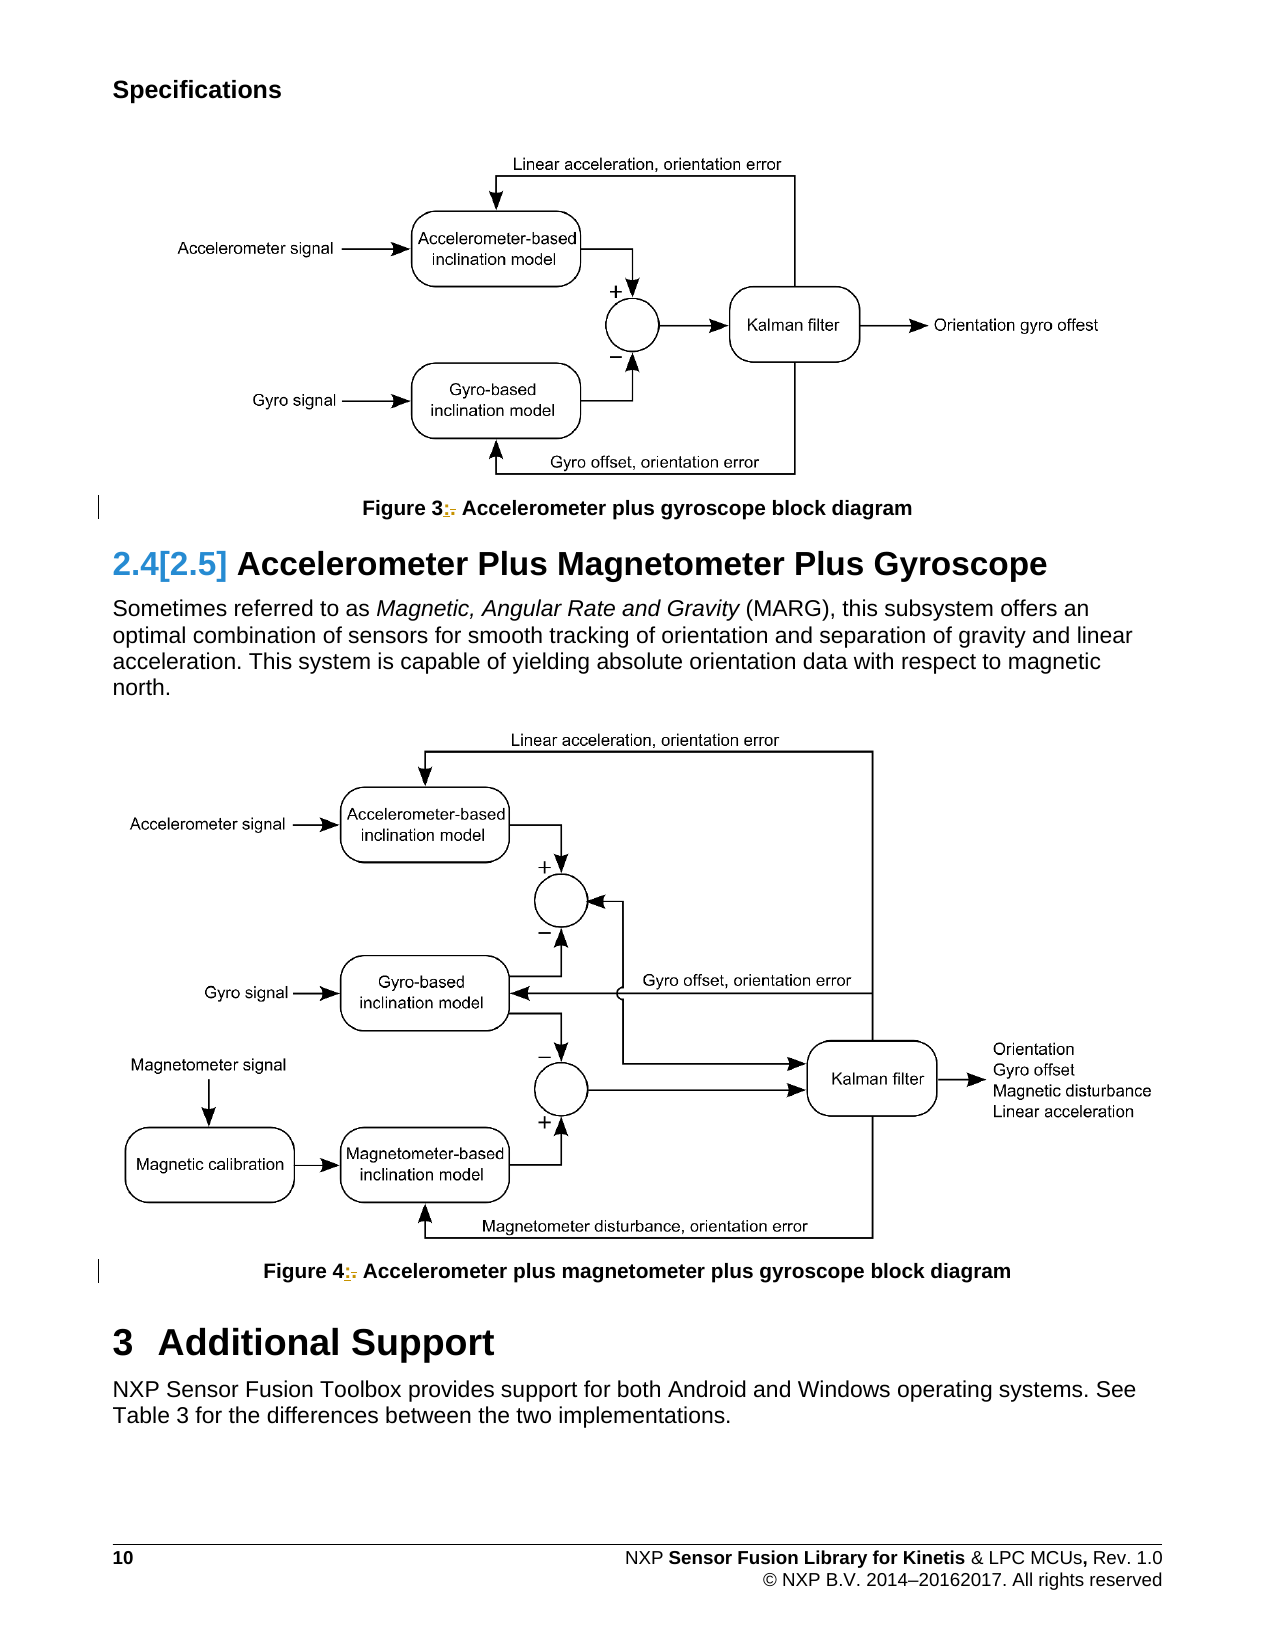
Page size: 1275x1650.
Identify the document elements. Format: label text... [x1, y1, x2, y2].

title Figure Accelerometer plus magnetometer plus gyroscope block diagram [112, 1259, 1162, 1283]
text Sometimes referred to as Magnetic, Angular Rate and Gravity (MARG), this subsystem offers an optimal combination of sensors for smooth tracking of orientation and separation of gravity and linear acceleration. This system is capable of yielding absolute orientation data with respect to magnetic north. [112, 595, 1162, 701]
subtitle Accelerometer Plus Magnetometer Plus Gyroscope [112, 544, 1162, 583]
picture [116, 725, 1159, 1247]
picture [169, 150, 1106, 483]
text NXP Sensor Fusion Toolbox provides support for both Android and Windows operating systems. See Table 3 for the differences between the two implementations. [112, 1376, 1162, 1429]
title Figure Accelerometer plus gyroscope block diagram [112, 495, 1162, 519]
subtitle Additional Support [112, 1321, 1162, 1364]
